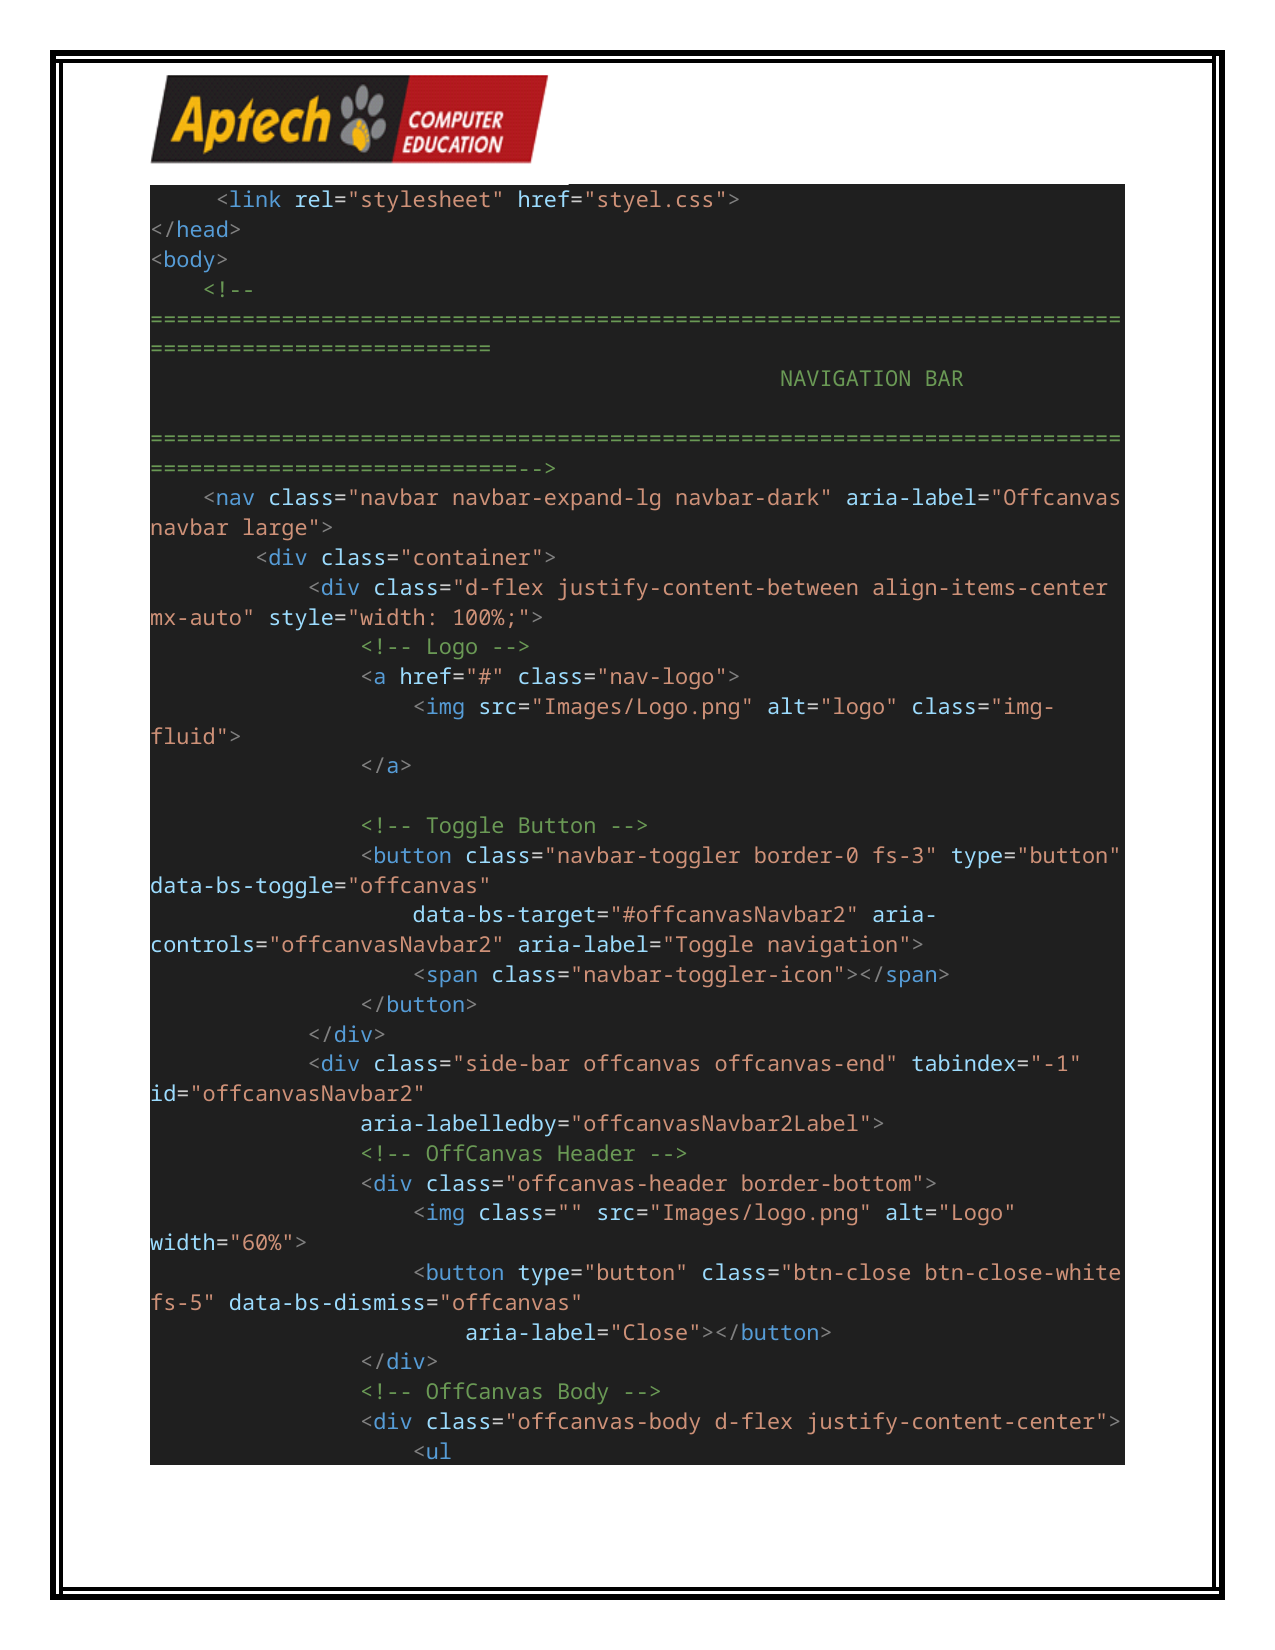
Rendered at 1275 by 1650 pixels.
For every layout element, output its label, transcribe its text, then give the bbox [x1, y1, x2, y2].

text </div> [150, 1018, 1125, 1048]
text <div class="d-flex justify-content-between align-items-center mx-auto" style="width: 100%;"> [150, 572, 1125, 631]
text <a href="#" class="nav-logo"> [150, 661, 1125, 691]
text data-bs-target="#offcanvasNavbar2" aria-controls="offcanvasNavbar2" aria-label="Toggle navigation"> [150, 899, 1125, 959]
text <!-- ==================================================================================================== [150, 274, 1125, 363]
text <body> [150, 244, 1125, 274]
text <button type="button" class="btn-close btn-close-white fs-5" data-bs-dismiss="offcanvas" [150, 1257, 1125, 1316]
text <!-- Toggle Button --> [150, 810, 1125, 840]
text <link rel="stylesheet" href="styel.css"> [150, 184, 1125, 214]
text ======================================================================================================--> [150, 393, 1125, 482]
text <!-- Logo --> [150, 631, 1125, 661]
text <!-- OffCanvas Header --> [150, 1138, 1125, 1167]
text </head> [150, 214, 1125, 244]
text <nav class="navbar navbar-expand-lg navbar-dark" aria-label="Offcanvas navbar large"> [150, 482, 1125, 542]
text <div class="side-bar offcanvas offcanvas-end" tabindex="-1" id="offcanvasNavbar2" [150, 1048, 1125, 1108]
text <div class="offcanvas-header border-bottom"> [150, 1167, 1125, 1197]
text <div class="offcanvas-body d-flex justify-content-center"> [150, 1406, 1125, 1436]
picture [150, 75, 569, 185]
text <span class="navbar-toggler-icon"></span> [150, 959, 1125, 989]
text <div class="container"> [150, 542, 1125, 572]
text <img src="Images/Logo.png" alt="logo" class="img-fluid"> [150, 691, 1125, 750]
text NAVIGATION BAR [150, 363, 1125, 393]
text <!-- OffCanvas Body --> [150, 1376, 1125, 1406]
text </a> [150, 750, 1125, 780]
text <button class="navbar-toggler border-0 fs-3" type="button" data-bs-toggle="offcanvas" [150, 840, 1125, 899]
text aria-labelledby="offcanvasNavbar2Label"> [150, 1108, 1125, 1138]
text </div> [150, 1346, 1125, 1376]
text aria-label="Close"></button> [150, 1316, 1125, 1346]
text </button> [150, 989, 1125, 1018]
text <ul [150, 1436, 1125, 1465]
text <img class="" src="Images/logo.png" alt="Logo" width="60%"> [150, 1197, 1125, 1257]
